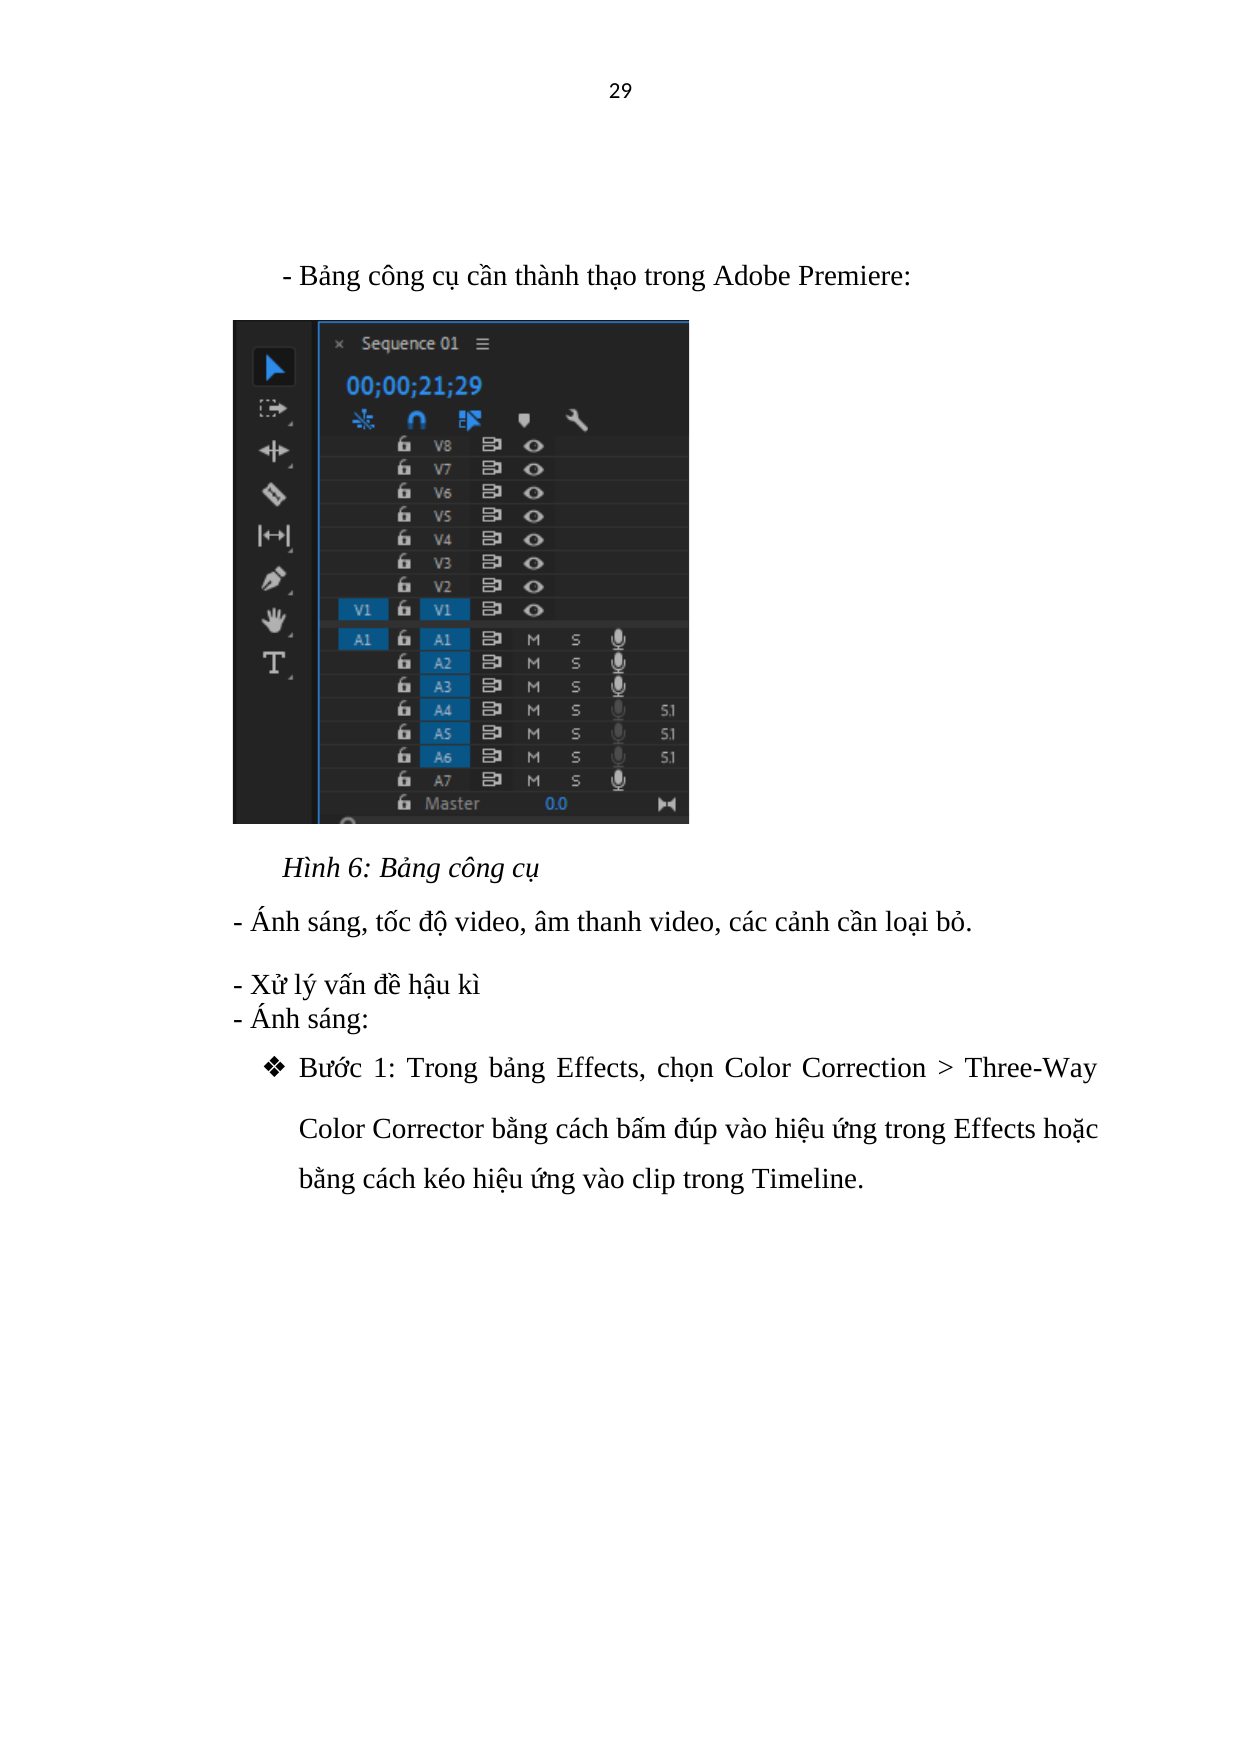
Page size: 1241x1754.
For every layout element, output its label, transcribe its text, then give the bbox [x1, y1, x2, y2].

text Hình 6: Bảng công cụ [223, 850, 1099, 884]
picture [232, 320, 690, 824]
text - Bảng công cụ cần thành thạo trong Adobe Premiere: [223, 258, 1099, 291]
text - Ánh sáng, tốc độ video, âm thanh video, các cảnh cần loại bỏ. [158, 904, 1099, 938]
text - Ánh sáng: [233, 1001, 1099, 1034]
list Bước 1: Trong bảng Effects, chọn Color Correction > Three-Way Color Corrector bằng cách bấm đúp vào hiệu ứng trong Effects hoặc bằng cách kéo hiệu ứng vào clip trong Timeline. [261, 1034, 1099, 1195]
text - Xử lý vấn đề hậu kì [233, 967, 1099, 1001]
